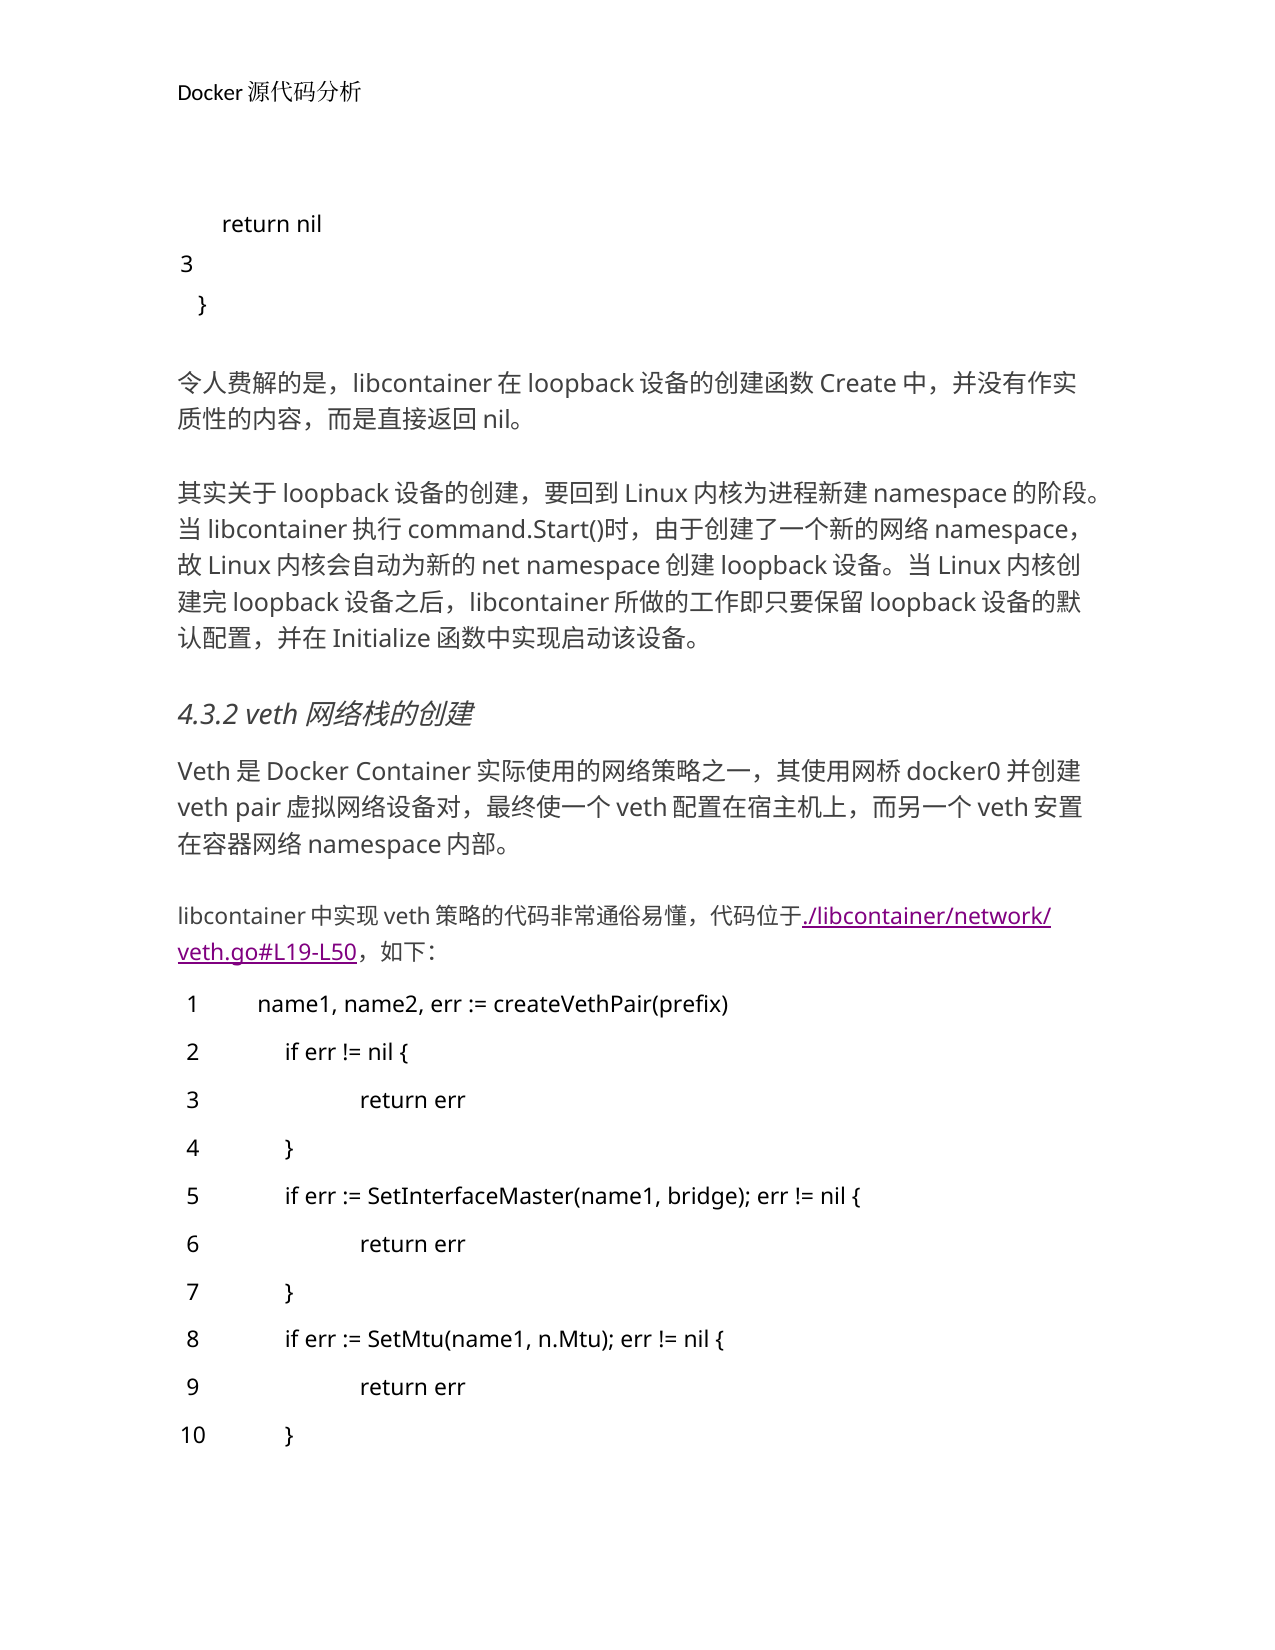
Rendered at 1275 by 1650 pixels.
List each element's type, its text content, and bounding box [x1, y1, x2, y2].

text 令人费解的是，libcontainer在loopback设备的创建函数Create中，并没有作实质性的内容，而是直接返回nil。 [177, 363, 1098, 436]
text 其实关于loopback设备的创建，要回到Linux内核为进程新建namespace的阶段。当libcontainer执行command.Start()时，由于创建了一个新的网络namespace，故Linux内核会自动为新的net namespace创建loopback设备。当Linux内核创建完loopback设备之后，libcontainer所做的工作即只要保留loopback设备的默认配置，并在Initialize函数中实现启动该设备。 [177, 473, 1098, 654]
table_header 1 2 3 [177, 207, 196, 363]
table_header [208, 986, 1098, 1469]
subtitle 4.3.2 veth网络栈的创建 [177, 692, 1098, 733]
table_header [177, 986, 208, 1469]
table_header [196, 207, 1098, 363]
text Veth是Docker Container实际使用的网络策略之一，其使用网桥docker0并创建veth pair虚拟网络设备对，最终使一个veth配置在宿主机上，而另一个veth安置在容器网络namespace内部。 [177, 752, 1098, 860]
text libcontainer中实现veth策略的代码非常通俗易懂，代码位于./libcontainer/network/veth.go#L19-L50，如下： [177, 898, 1098, 967]
